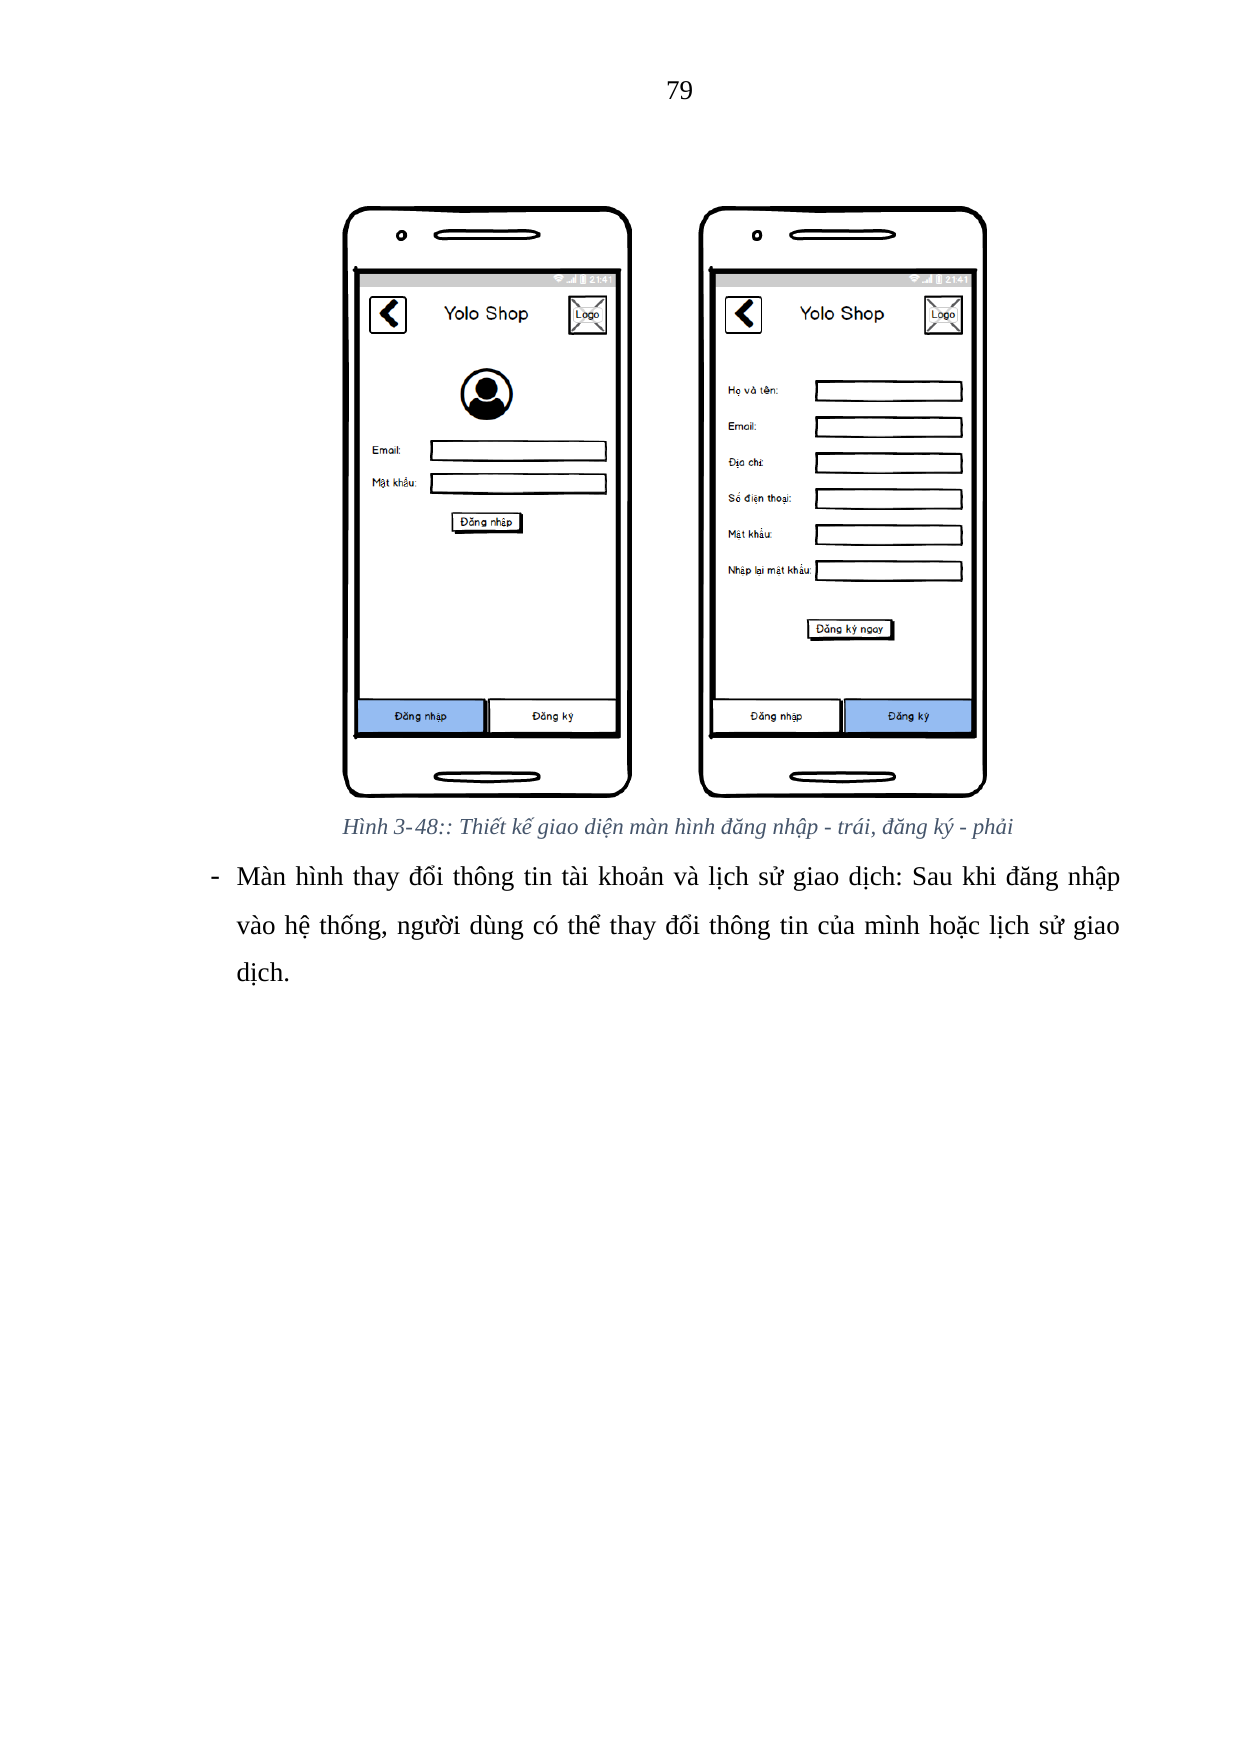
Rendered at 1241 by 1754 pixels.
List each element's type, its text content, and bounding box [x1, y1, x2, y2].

list Màn hình thay đổi thông tin tài khoản và lịch sử giao dịch: Sau khi đăng nhập vào hệ thống, người dùng có thể thay đổi thông tin của mình hoặc lịch sử giao dịch. [207, 860, 1122, 987]
picture [341, 206, 987, 798]
